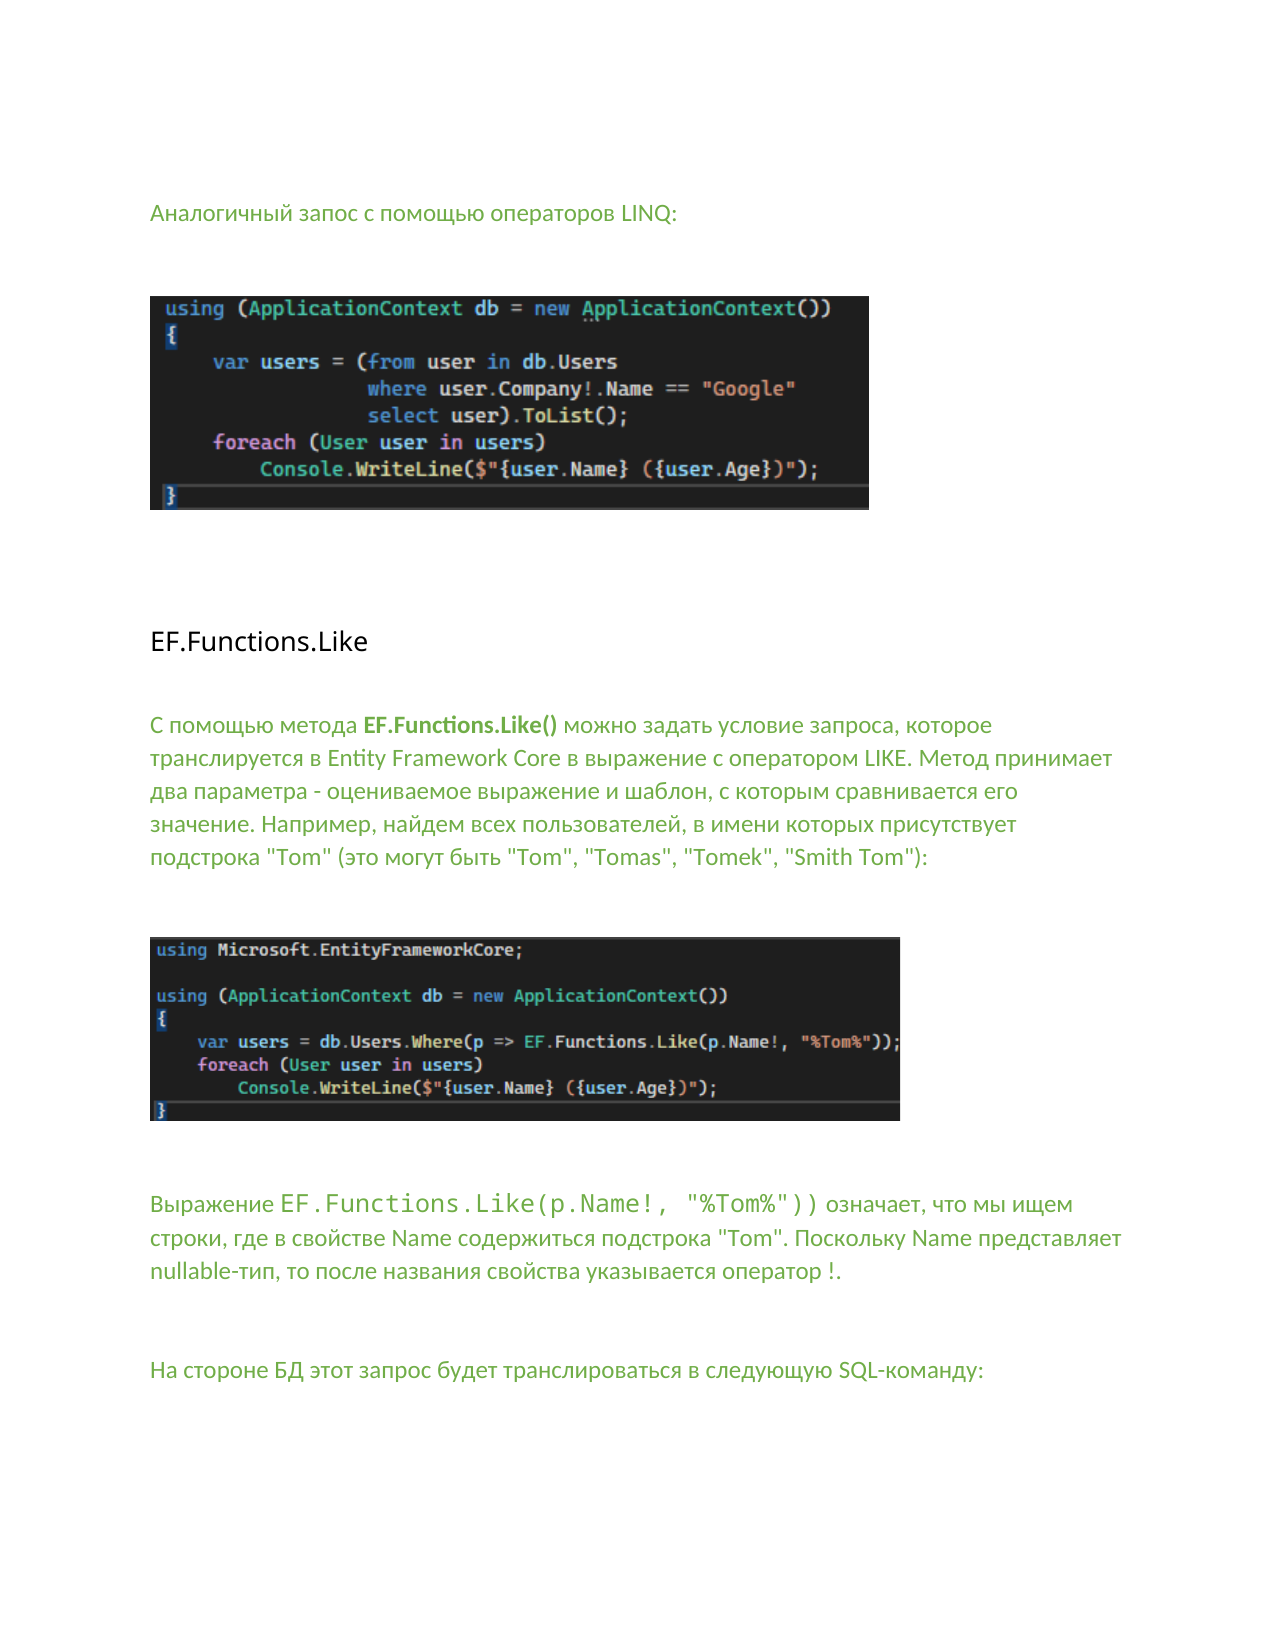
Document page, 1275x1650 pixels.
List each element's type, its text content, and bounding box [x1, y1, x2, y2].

text С помощью метода EF.Functions.Like() можно задать условие запроса, которое транслируется в Entity Framework Core в выражение с оператором LIKE. Метод принимает два параметра - оцениваемое выражение и шаблон, с которым сравнивается его значение. Например, найдем всех пользователей, в имени которых присутствует подстрока "Tom" (это могут быть "Tom", "Tomas", "Tomek", "Smith Tom"): [150, 709, 1125, 872]
subtitle EF.Functions.Like [150, 623, 1125, 659]
picture [150, 937, 901, 1121]
text Аналогичный запос с помощью операторов LINQ: [150, 197, 1125, 227]
text На стороне БД этот запрос будет транслироваться в следующую SQL-команду: [150, 1354, 1125, 1385]
text Выражение EF.Functions.Like(p.Name!, "%Tom%")) означает, что мы ищем строки, где в свойстве Name содержиться подстрока "Tom". Поскольку Name представляет nullable-тип, то после названия свойства указывается оператор !. [150, 1186, 1125, 1286]
picture [150, 296, 869, 510]
